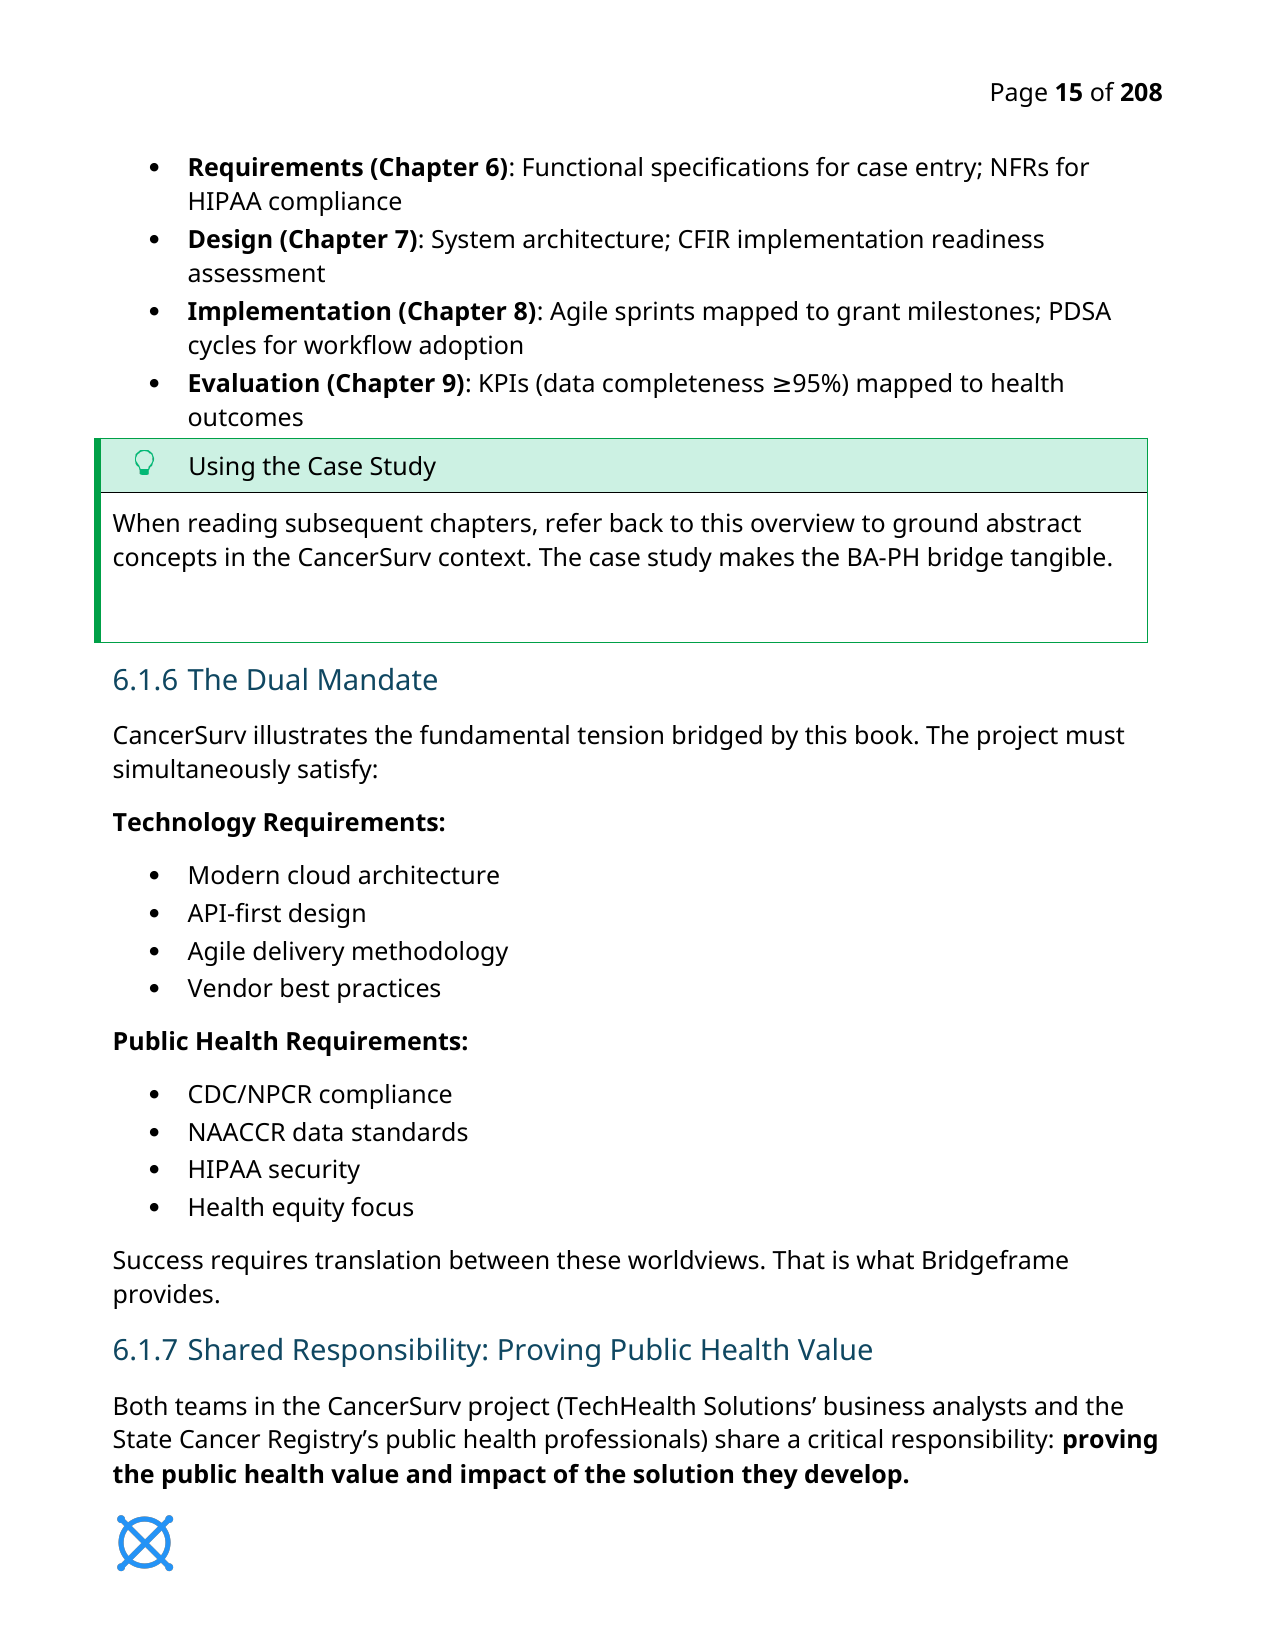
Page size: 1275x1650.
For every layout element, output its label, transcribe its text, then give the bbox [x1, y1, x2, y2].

table_header Using the Case Study [101, 439, 1147, 492]
text Public Health Requirements: [112, 1024, 1162, 1058]
list Implementation (Chapter 8): Agile sprints mapped to grant milestones; PDSA cycles for workflow adoption [150, 294, 1162, 362]
text Technology Requirements: [112, 805, 1162, 839]
table_cell When reading subsequent chapters, refer back to this overview to ground abstract concepts in the CancerSurv context. The case study makes the BA-PH bridge tangible. [101, 493, 1147, 642]
list Evaluation (Chapter 9): KPIs (data completeness ≥95%) mapped to health outcomes [150, 366, 1162, 434]
text CancerSurv illustrates the fundamental tension bridged by this book. The project must simultaneously satisfy: [112, 718, 1162, 786]
list Design (Chapter 7): System architecture; CFIR implementation readiness assessment [150, 222, 1162, 290]
list Agile delivery methodology [150, 933, 1162, 967]
subtitle The Dual Mandate [112, 659, 1162, 699]
list Health equity focus [150, 1190, 1162, 1224]
picture [112, 1511, 177, 1575]
list Vendor best practices [150, 971, 1162, 1005]
list NAACCR data standards [150, 1114, 1162, 1148]
text Success requires translation between these worldviews. That is what Bridgeframe provides. [112, 1243, 1162, 1311]
list Requirements (Chapter 6): Functional specifications for case entry; NFRs for HIPAA compliance [150, 150, 1162, 218]
list API-first design [150, 895, 1162, 929]
text Both teams in the CancerSurv project (TechHealth Solutions’ business analysts and the State Cancer Registry’s public health professionals) share a critical responsibility: proving the public health value and impact of the solution they develop. [112, 1388, 1162, 1490]
list HIPAA security [150, 1152, 1162, 1186]
list Modern cloud architecture [150, 857, 1162, 892]
picture [131, 450, 157, 475]
list CDC/NPCR compliance [150, 1077, 1162, 1111]
subtitle Shared Responsibility: Proving Public Health Value [112, 1330, 1162, 1369]
